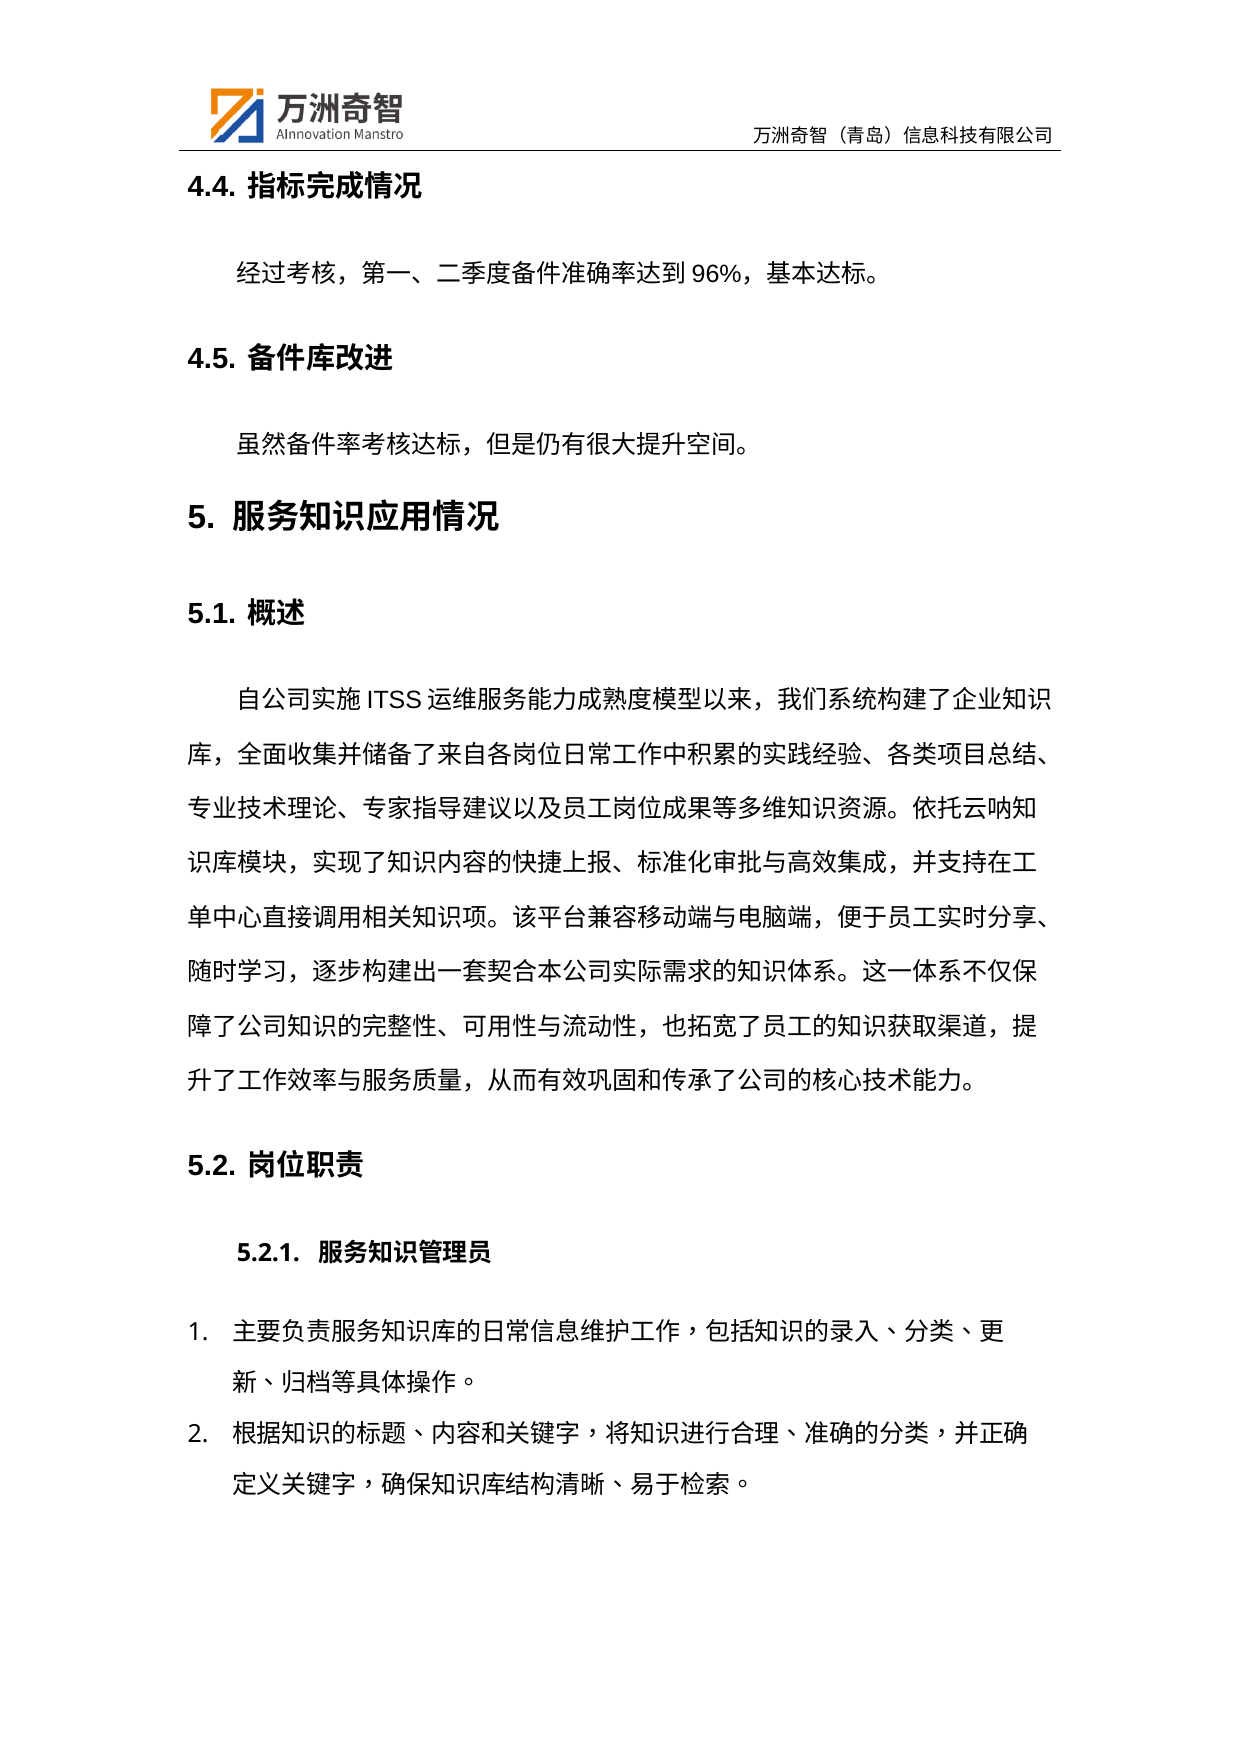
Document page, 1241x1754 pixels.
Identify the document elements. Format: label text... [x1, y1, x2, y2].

text 虽然备件率考核达标，但是仍有很大提升空间。 [187, 425, 1053, 461]
text 备件库改进 [187, 334, 1053, 377]
text 指标完成情况 [187, 162, 1053, 205]
text 经过考核，第一、二季度备件准确率达到96%，基本达标。 [187, 253, 1053, 289]
text 岗位职责 [187, 1142, 1053, 1184]
picture [194, 79, 417, 150]
text 服务知识管理员 [187, 1232, 1053, 1268]
text 服务知识应用情况 [187, 490, 1053, 538]
list 主要负责服务知识库的日常信息维护工作，包括知识的录入、分类、更新、归档等具体操作。 [187, 1314, 1053, 1399]
text 概述 [187, 589, 1053, 631]
text 自公司实施ITSS运维服务能力成熟度模型以来，我们系统构建了企业知识库，全面收集并储备了来自各岗位日常工作中积累的实践经验、各类项目总结、专业技术理论、专家指导建议以及员工岗位成果等多维知识资源。依托云呐知识库模块，实现了知识内容的快捷上报、标准化审批与高效集成，并支持在工单中心直接调用相关知识项。该平台兼容移动端与电脑端，便于员工实时分享、随时学习，逐步构建出一套契合本公司实际需求的知识体系。这一体系不仅保障了公司知识的完整性、可用性与流动性，也拓宽了员工的知识获取渠道，提升了工作效率与服务质量，从而有效巩固和传承了公司的核心技术能力。 [187, 680, 1053, 1097]
list 根据知识的标题、内容和关键字，将知识进行合理、准确的分类，并正确定义关键字，确保知识库结构清晰、易于检索。 [187, 1416, 1053, 1501]
